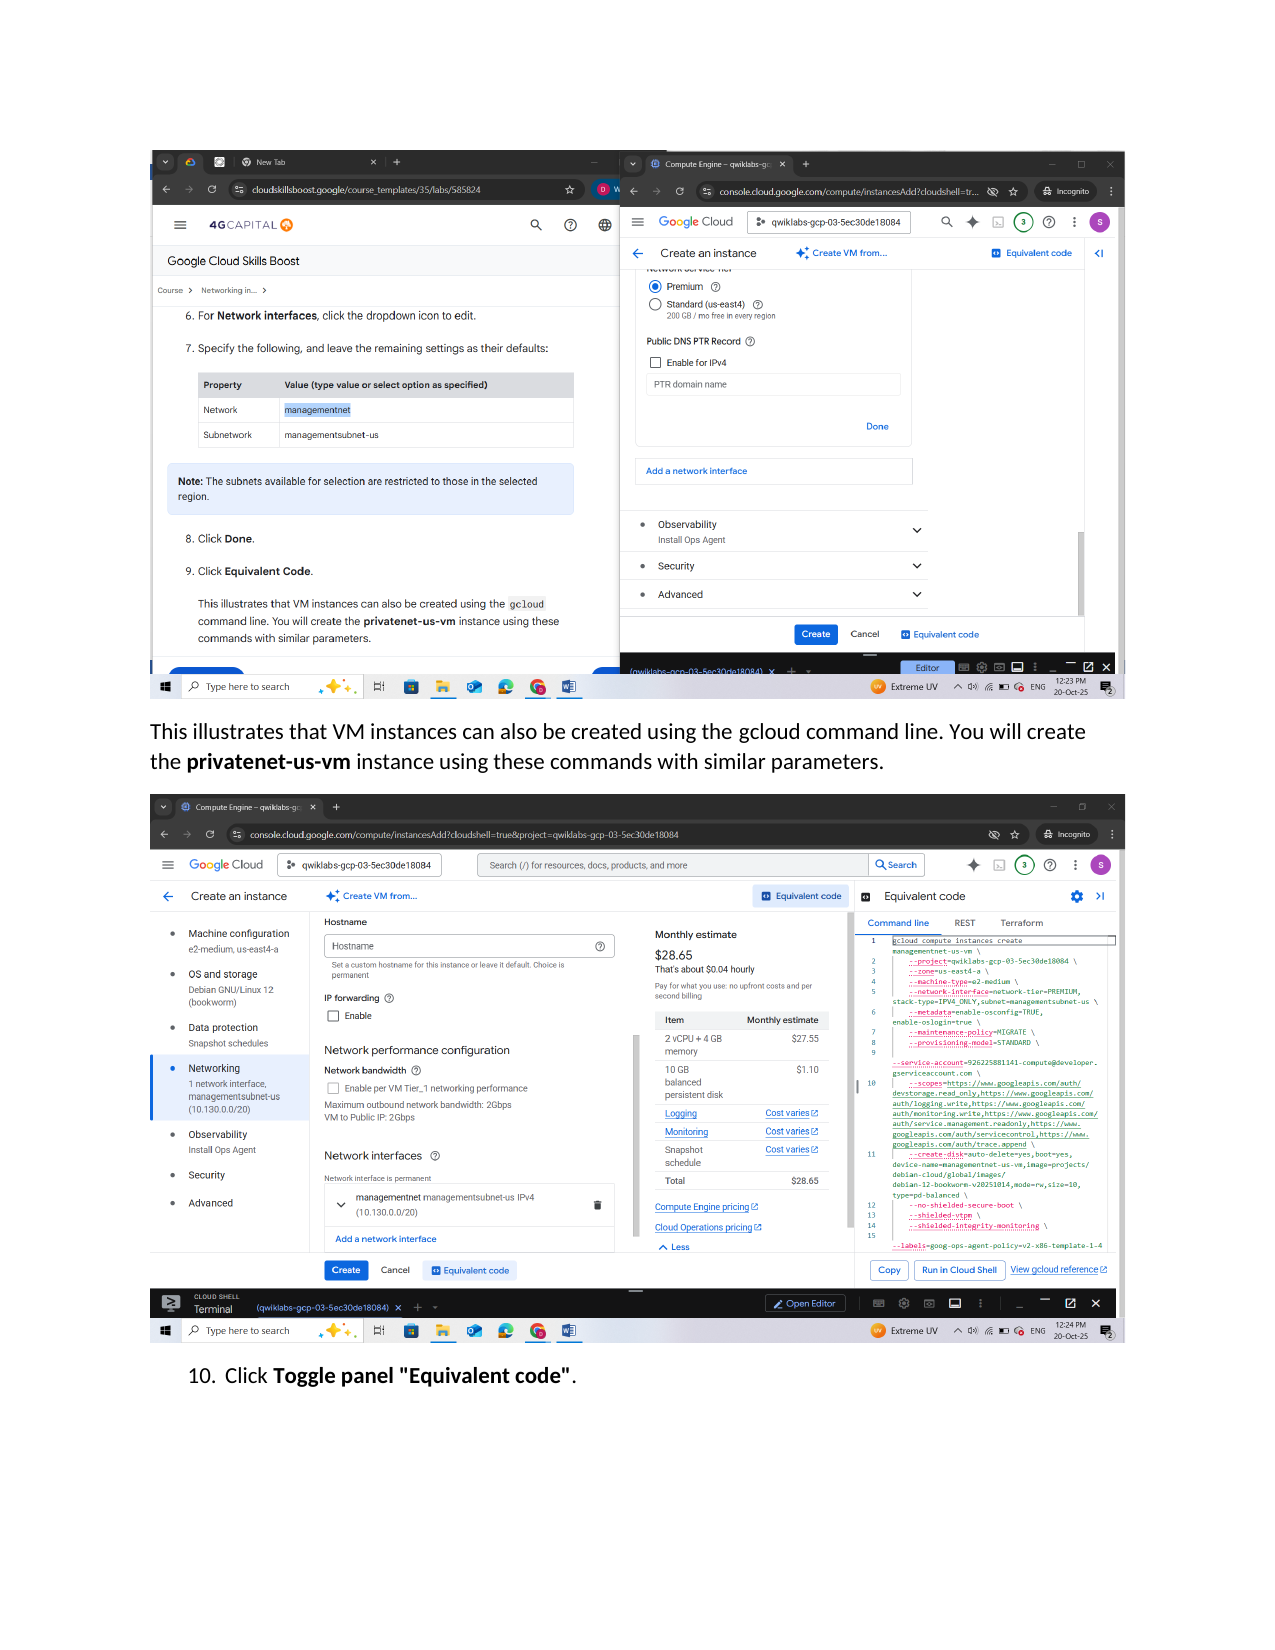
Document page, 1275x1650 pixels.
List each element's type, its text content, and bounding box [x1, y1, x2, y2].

list Click Toggle panel "Equivalent code". [187, 1362, 1125, 1390]
picture [150, 150, 1125, 699]
picture [150, 794, 1125, 1343]
text This illustrates that VM instances can also be created using the gcloud command line. You will create the privatenet-us-vm instance using these commands with similar parameters. [150, 717, 1125, 776]
